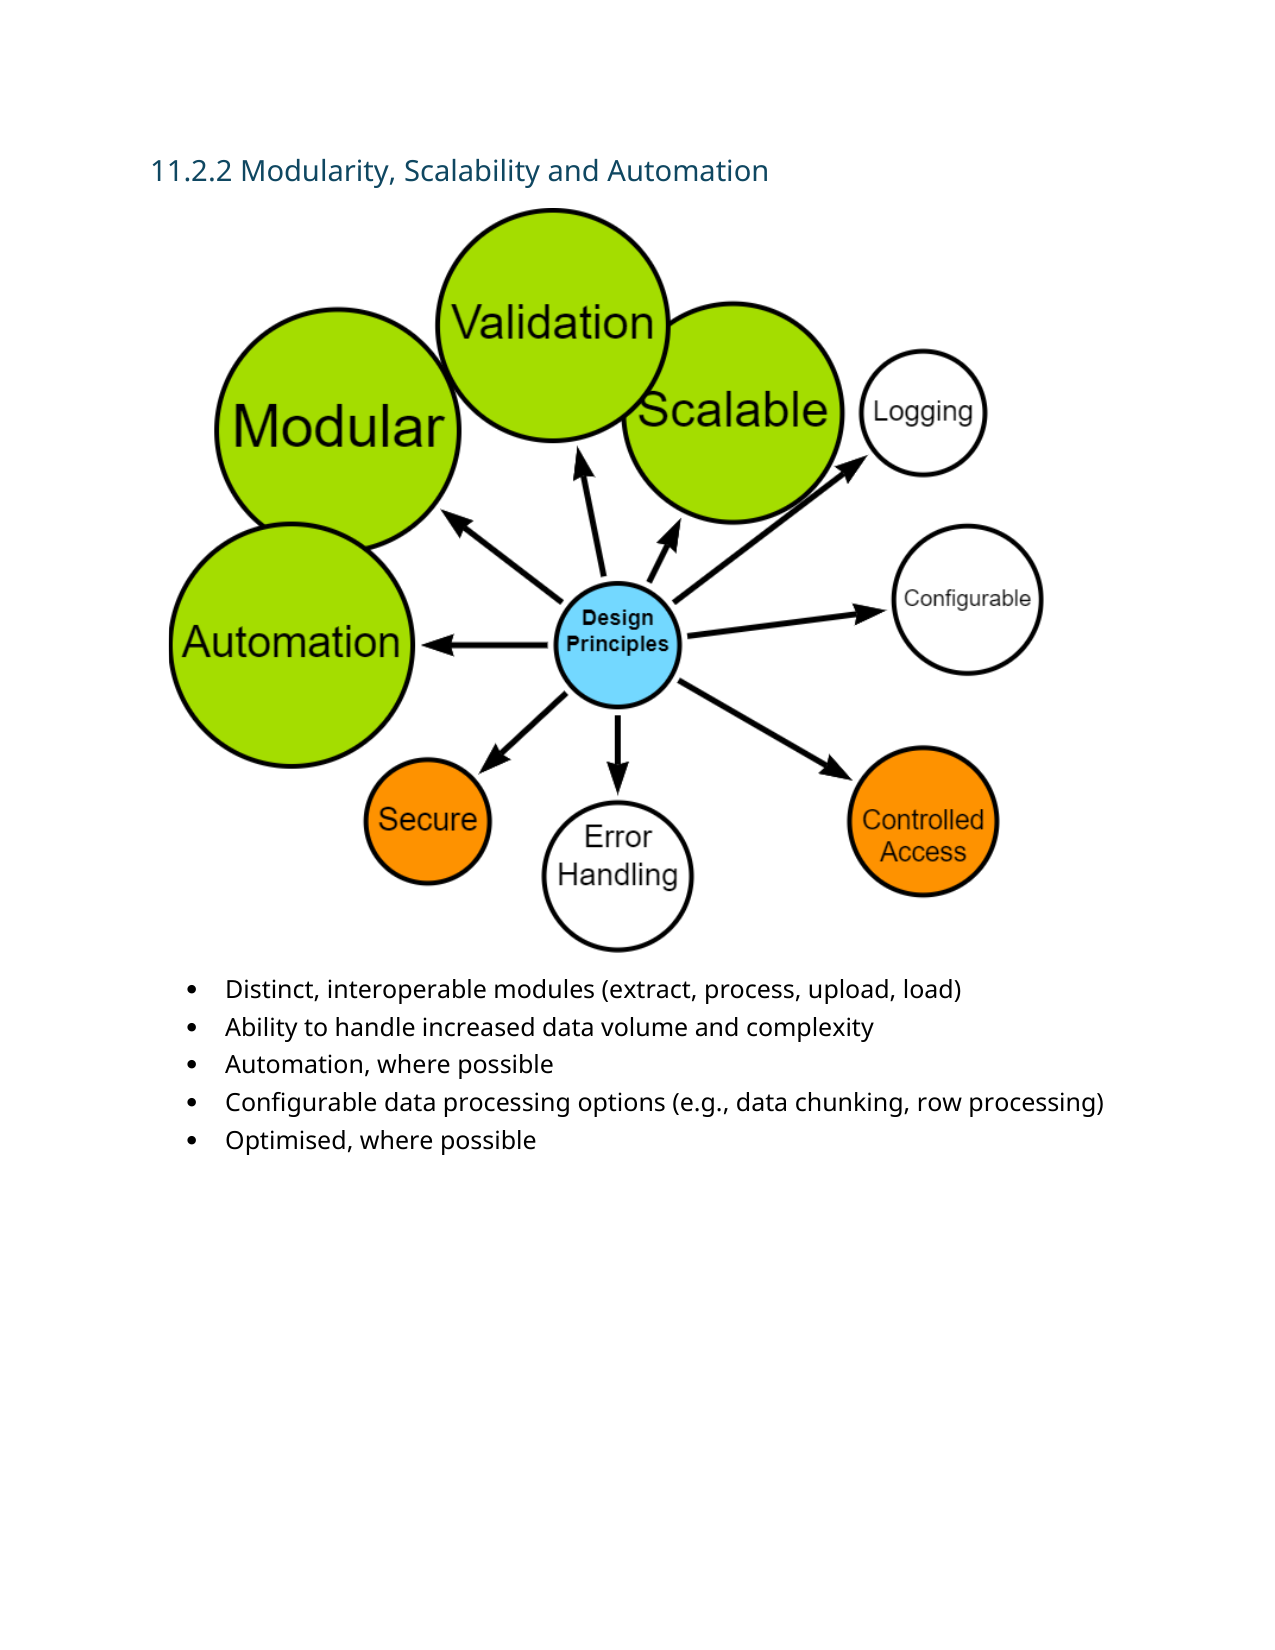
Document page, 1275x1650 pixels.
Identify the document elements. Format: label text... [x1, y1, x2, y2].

picture [168, 208, 1044, 953]
list Optimised, where possible [187, 1123, 1125, 1157]
list Ability to handle increased data volume and complexity [187, 1009, 1125, 1043]
list Automation, where possible [187, 1047, 1125, 1081]
list Configurable data processing options (e.g., data chunking, row processing) [187, 1085, 1125, 1119]
subtitle 11.2.2 Modularity, Scalability and Automation [150, 150, 1125, 190]
list Distinct, interoperable modules (extract, process, upload, load) [187, 972, 1125, 1006]
